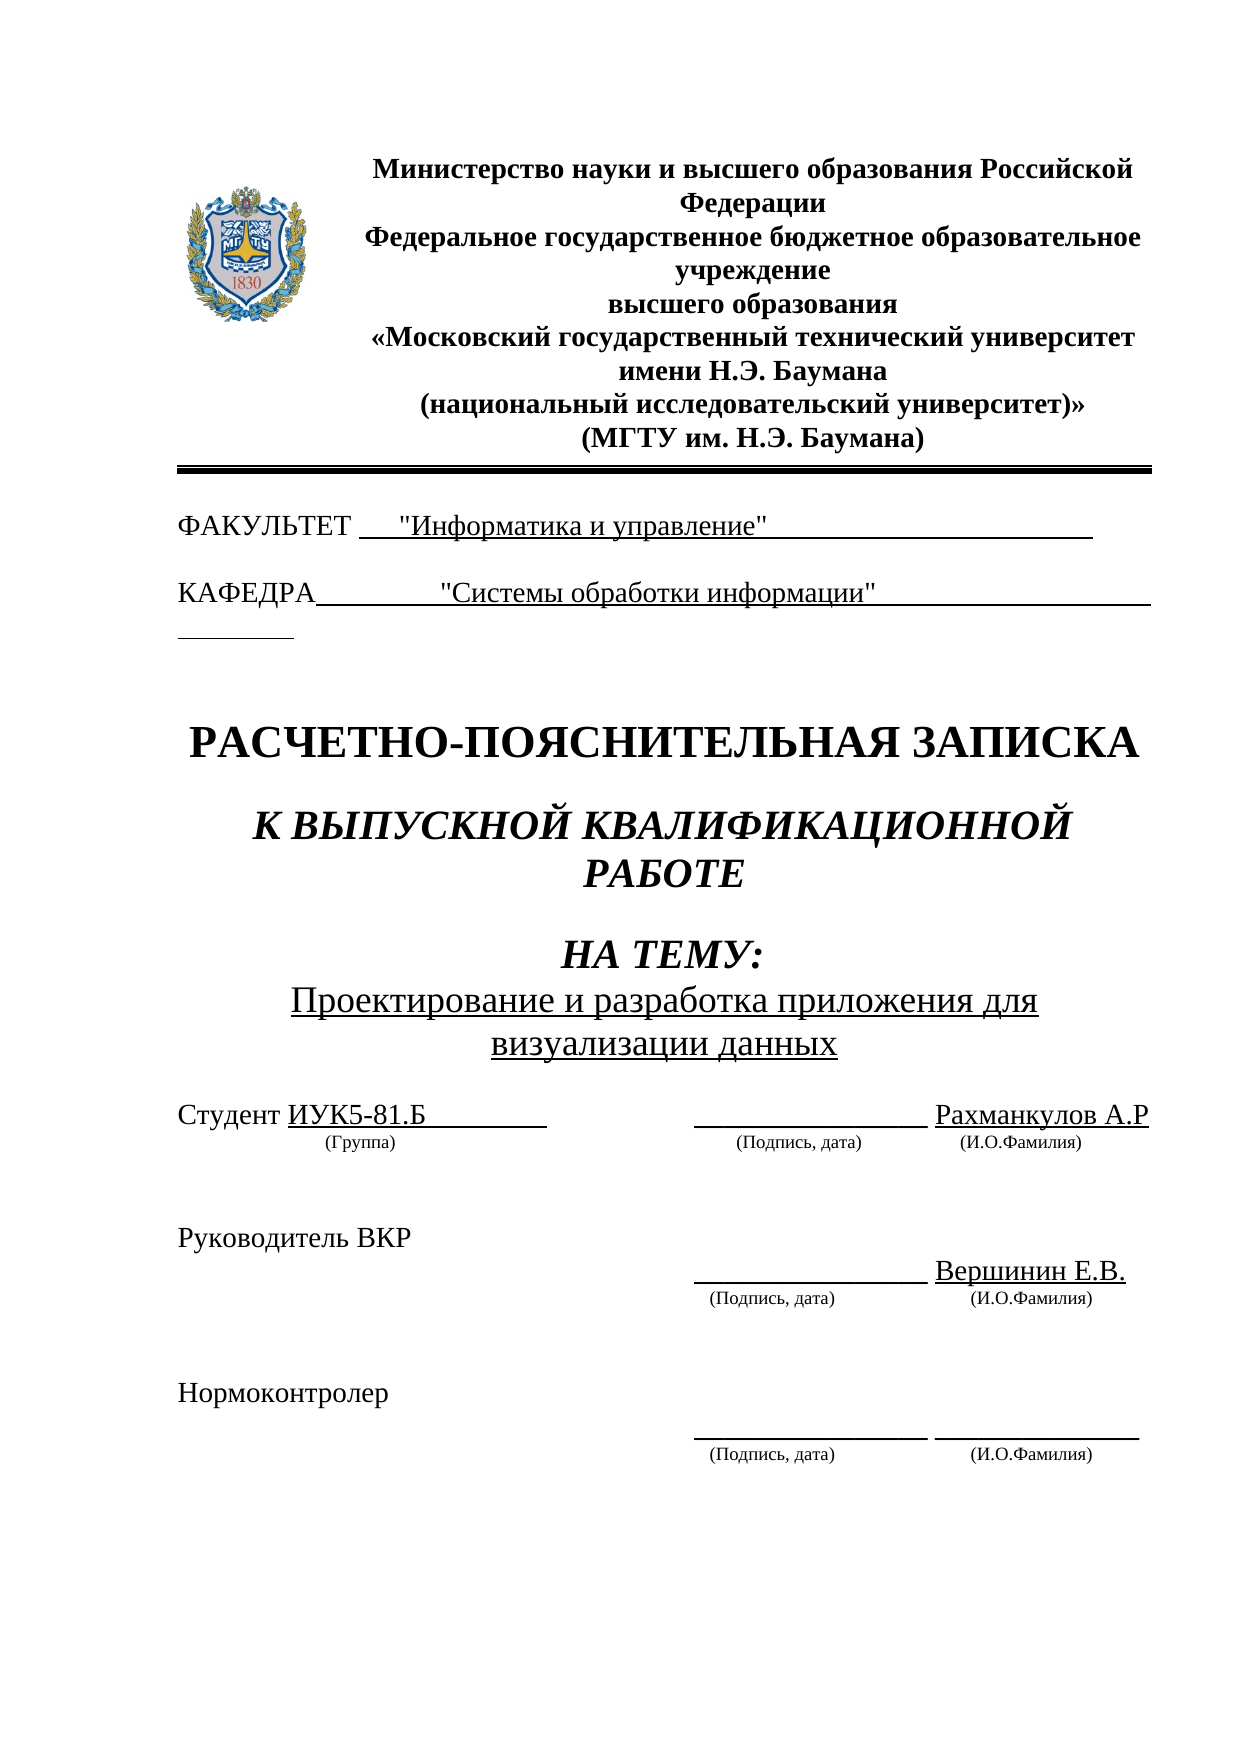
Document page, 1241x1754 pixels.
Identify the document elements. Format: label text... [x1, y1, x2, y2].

table_header Министерство науки и высшего образования Российской Федерации Федеральное государственное бюджетное образовательное учреждение высшего образования «Московский государственный технический университет имени Н.Э. Баумана (национальный исследовательский университет)» (МГТУ им. Н.Э. Баумана) [325, 152, 1181, 453]
text РАСЧЕТНО-ПОЯСНИТЕЛЬНАЯ ЗАПИСКА [177, 714, 1152, 767]
text (Подпись, дата) (И.О.Фамилия) [177, 1442, 1093, 1464]
text Руководитель ВКР [177, 1220, 1152, 1253]
text К ВЫПУСКНОЙ КВАЛИФИКАЦИОННОЙ РАБОТЕ [177, 800, 1152, 896]
text ________________ Вершинин Е.В. [177, 1253, 1152, 1287]
text ________________ ______________ [177, 1409, 1152, 1442]
text ФАКУЛЬТЕТ "Информатика и управление" [177, 508, 1152, 542]
picture [186, 186, 307, 320]
text НА ТЕМУ: [177, 930, 1152, 978]
text Нормоконтролер [177, 1375, 1152, 1409]
text (Подпись, дата) (И.О.Фамилия) [177, 1287, 1093, 1308]
text Студент ИУК5-81.Б ________________ Рахманкулов А.Р [177, 1097, 1152, 1131]
text (Группа) (Подпись, дата) (И.О.Фамилия) [251, 1131, 1093, 1153]
table_header [177, 152, 324, 453]
text Проектирование и разработка приложения для визуализации данных [177, 978, 1152, 1064]
text КАФЕДРА "Системы обработки информации" [177, 575, 1152, 609]
